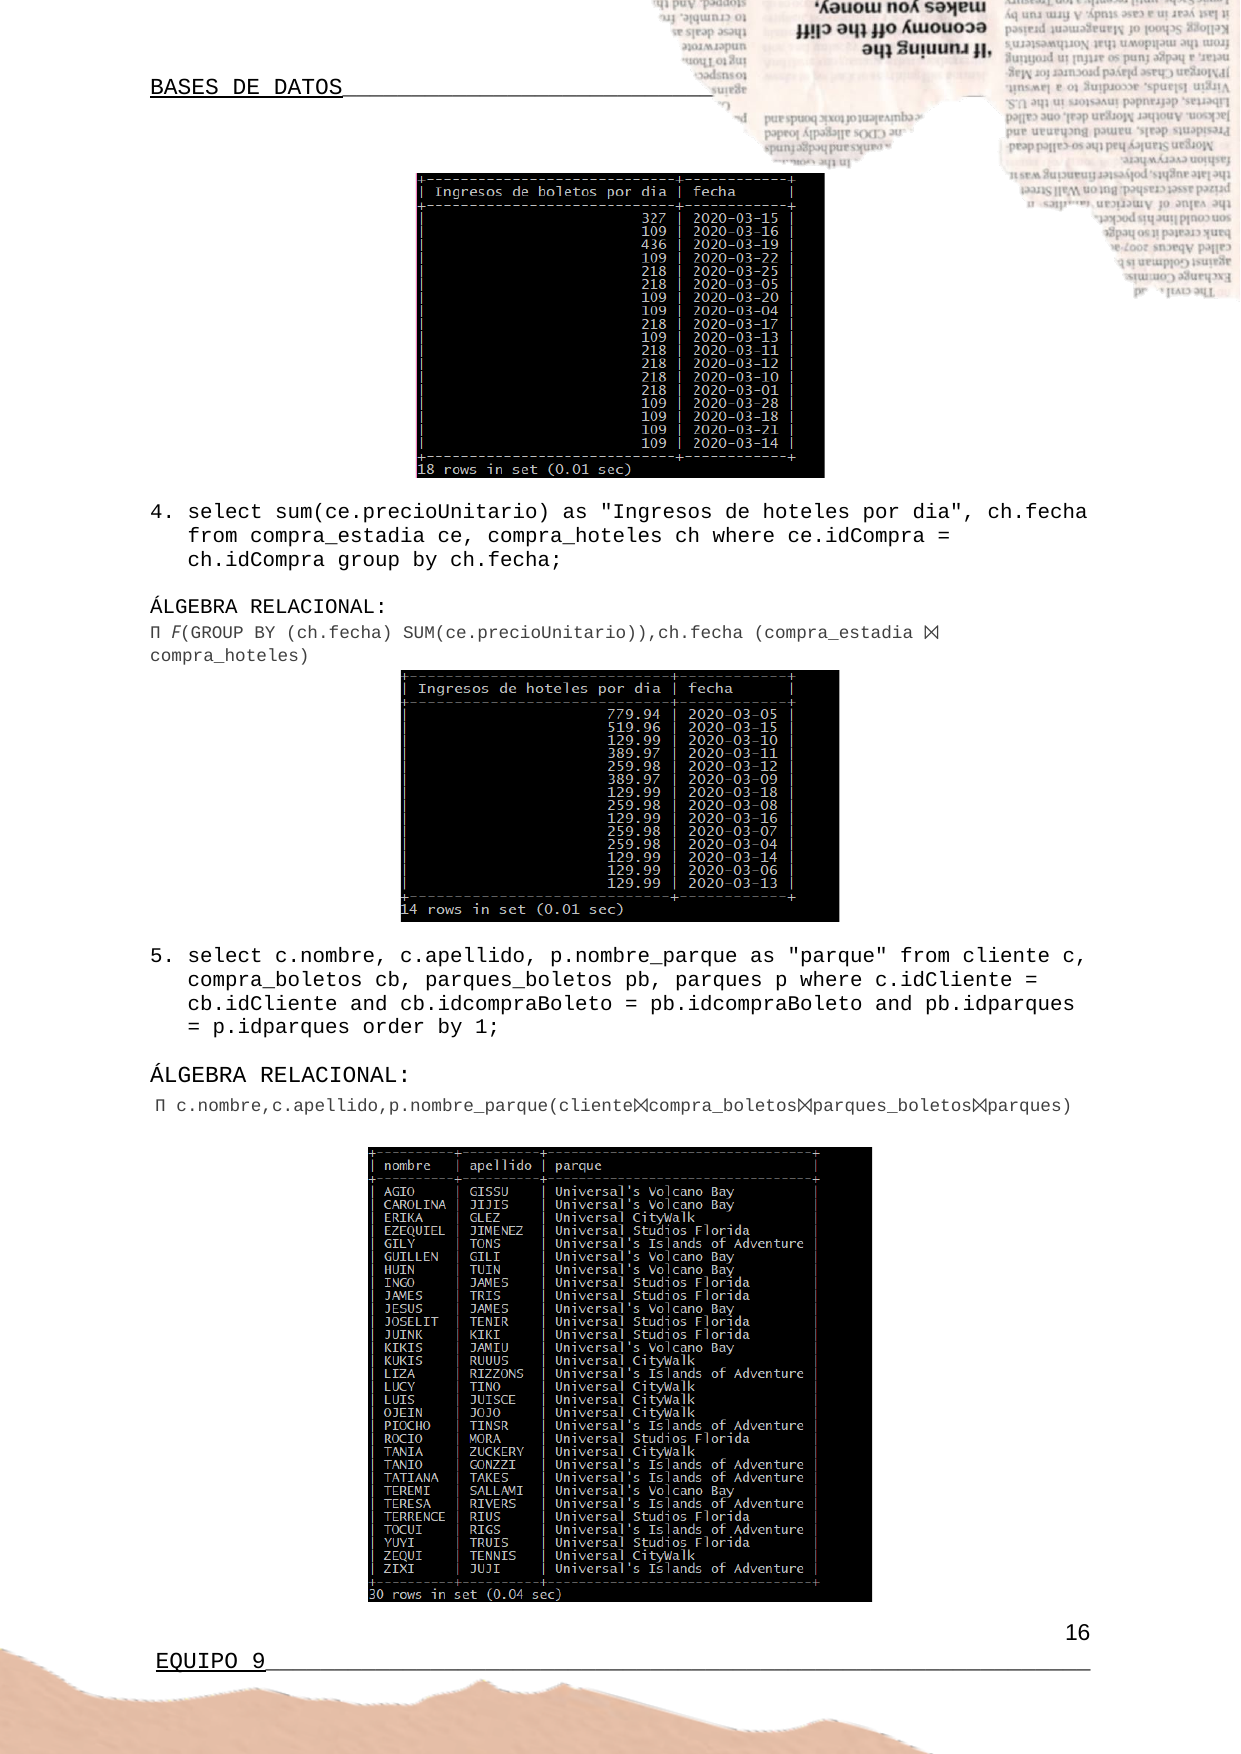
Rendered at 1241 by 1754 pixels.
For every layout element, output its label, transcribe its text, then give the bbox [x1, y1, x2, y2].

text ÁLGEBRA RELACIONAL: [150, 1064, 1090, 1090]
list select sum(ce.precioUnitario) as "Ingresos de hoteles por dia", ch.fecha from compra_estadia ce, compra_hoteles ch where ce.idCompra = ch.idCompra group by ch.fecha; [150, 501, 1090, 572]
picture [400, 670, 840, 922]
picture [415, 0, 1241, 571]
text Π F(GROUP BY (ch.fecha) SUM(ce.precioUnitario)),ch.fecha (compra_estadia ⨝ compra_hoteles) [150, 620, 1090, 667]
picture [0, 1147, 1172, 1754]
text ÁLGEBRA RELACIONAL: [150, 596, 1090, 620]
list select c.nombre, c.apellido, p.nombre_parque as "parque" from cliente c, compra_boletos cb, parques_boletos pb, parques p where c.idCliente = cb.idCliente and cb.idcompraBoleto = pb.idcompraBoleto and pb.idparques = p.idparques order by 1; [150, 945, 1090, 1040]
text Π c.nombre,c.apellido,p.nombre_parque(cliente⨝compra_boletos⨝parques_boletos⨝parques) [150, 1093, 1090, 1116]
